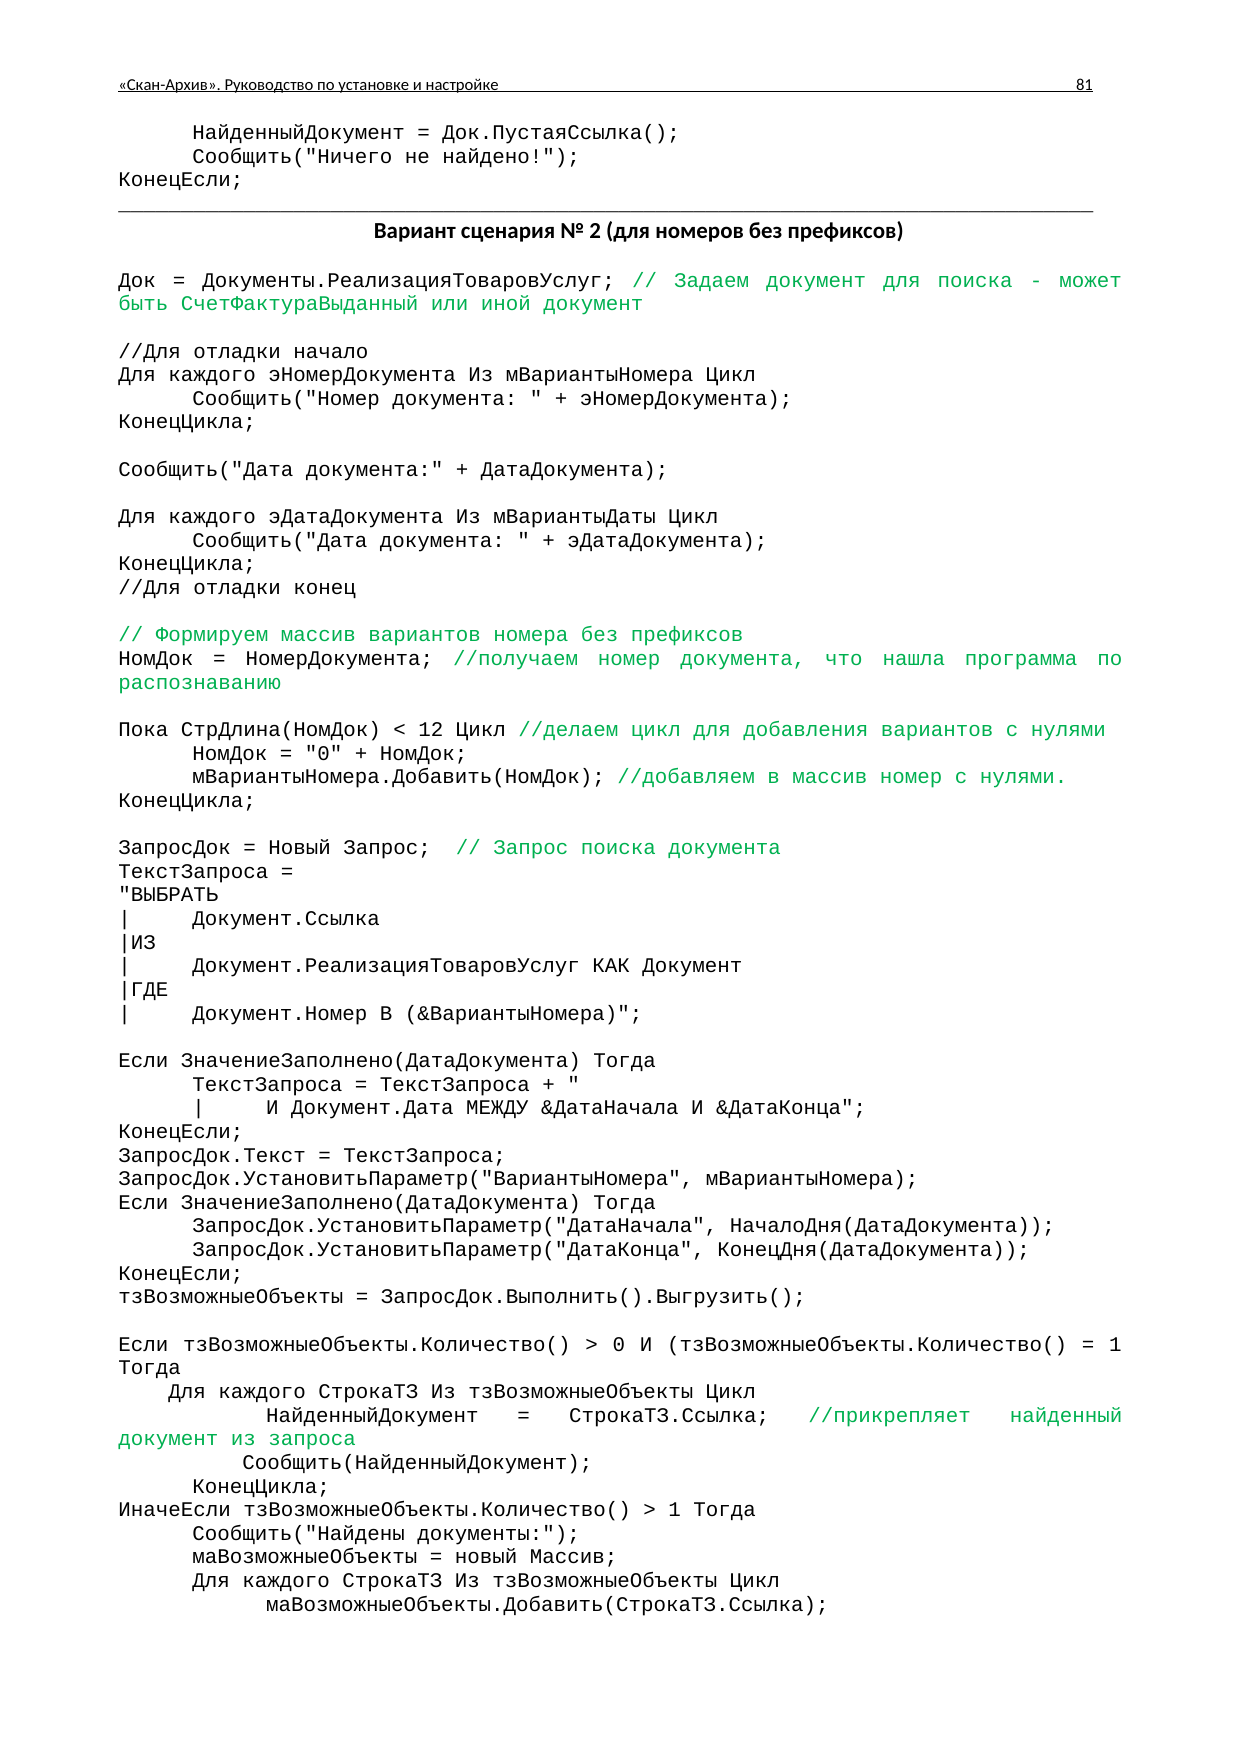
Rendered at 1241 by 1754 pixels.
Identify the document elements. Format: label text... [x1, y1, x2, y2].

text Если тзВозможныеОбъекты.Количество() > 0 И (тзВозможныеОбъекты.Количество() = 1 Тогда [118, 1334, 1122, 1381]
text |ИЗ [118, 932, 1122, 955]
text НомДок = "0" + НомДок; [118, 743, 1122, 766]
text Для каждого эДатаДокумента Из мВариантыДаты Цикл [118, 506, 1122, 530]
text Сообщить("Найдены документы:"); [118, 1523, 1122, 1547]
text тзВозможныеОбъекты = ЗапросДок.Выполнить().Выгрузить(); [118, 1286, 1122, 1310]
text ИначеЕсли тзВозможныеОбъекты.Количество() > 1 Тогда [118, 1499, 1122, 1523]
text Если ЗначениеЗаполнено(ДатаДокумента) Тогда [118, 1192, 1122, 1216]
text ЗапросДок.УстановитьПараметр("ДатаНачала", НачалоДня(ДатаДокумента)); [118, 1216, 1122, 1239]
text НайденныйДокумент = СтрокаТЗ.Ссылка; //прикрепляет найденный документ из запроса [118, 1405, 1122, 1452]
text КонецЦикла; [118, 412, 1122, 435]
text | Документ.РеализацияТоваровУслуг КАК Документ [118, 955, 1122, 979]
list Вариант сценария № 2 (для номеров без префиксов) [156, 217, 1122, 245]
text Если ЗначениеЗаполнено(ДатаДокумента) Тогда [118, 1050, 1122, 1074]
text //Для отладки конец [118, 577, 1122, 601]
text Сообщить("Номер документа: " + эНомерДокумента); [118, 388, 1122, 412]
text ______________________________________________________________________________ [118, 193, 1122, 217]
text маВозможныеОбъекты.Добавить(СтрокаТЗ.Ссылка); [118, 1594, 1122, 1617]
text Сообщить(НайденныйДокумент); [118, 1452, 1122, 1476]
text | И Документ.Дата МЕЖДУ &ДатаНачала И &ДатаКонца"; [118, 1097, 1122, 1121]
text маВозможныеОбъекты = новый Массив; [118, 1547, 1122, 1570]
text Для каждого СтрокаТЗ Из тзВозможныеОбъекты Цикл [118, 1381, 1122, 1405]
text | Документ.Ссылка [118, 908, 1122, 932]
text КонецЦикла; [118, 790, 1122, 813]
text НайденныйДокумент = Док.ПустаяСсылка(); [118, 122, 1122, 146]
text КонецЦикла; [118, 553, 1122, 577]
text Сообщить("Дата документа: " + эДатаДокумента); [118, 530, 1122, 553]
text //Для отладки начало [118, 341, 1122, 364]
text Сообщить("Ничего не найдено!"); [118, 146, 1122, 169]
text ЗапросДок.УстановитьПараметр("ВариантыНомера", мВариантыНомера); [118, 1168, 1122, 1192]
text "ВЫБРАТЬ [118, 884, 1122, 908]
text Док = Документы.РеализацияТоваровУслуг; // Задаем документ для поиска - может быть СчетФактураВыданный или иной документ [118, 270, 1122, 317]
text мВариантыНомера.Добавить(НомДок); //добавляем в массив номер с нулями. [118, 766, 1122, 790]
text ЗапросДок = Новый Запрос; // Запрос поиска документа [118, 837, 1122, 861]
text Сообщить("Дата документа:" + ДатаДокумента); [118, 459, 1122, 482]
text ЗапросДок.УстановитьПараметр("ДатаКонца", КонецДня(ДатаДокумента)); [118, 1239, 1122, 1263]
text ЗапросДок.Текст = ТекстЗапроса; [118, 1144, 1122, 1168]
text ТекстЗапроса = ТекстЗапроса + " [118, 1074, 1122, 1097]
text Для каждого эНомерДокумента Из мВариантыНомера Цикл [118, 364, 1122, 388]
text Пока СтрДлина(НомДок) < 12 Цикл //делаем цикл для добавления вариантов с нулями [118, 719, 1122, 743]
text КонецЦикла; [118, 1476, 1122, 1499]
text | Документ.Номер В (&ВариантыНомера)"; [118, 1003, 1122, 1026]
text Для каждого СтрокаТЗ Из тзВозможныеОбъекты Цикл [118, 1570, 1122, 1594]
text // Формируем массив вариантов номера без префиксов [118, 624, 1122, 648]
text |ГДЕ [118, 979, 1122, 1003]
text НомДок = НомерДокумента; //получаем номер документа, что нашла программа по распознаванию [118, 648, 1122, 695]
text КонецЕсли; [118, 1121, 1122, 1144]
text КонецЕсли; [118, 1263, 1122, 1286]
text КонецЕсли; [118, 169, 1122, 193]
text ТекстЗапроса = [118, 861, 1122, 884]
